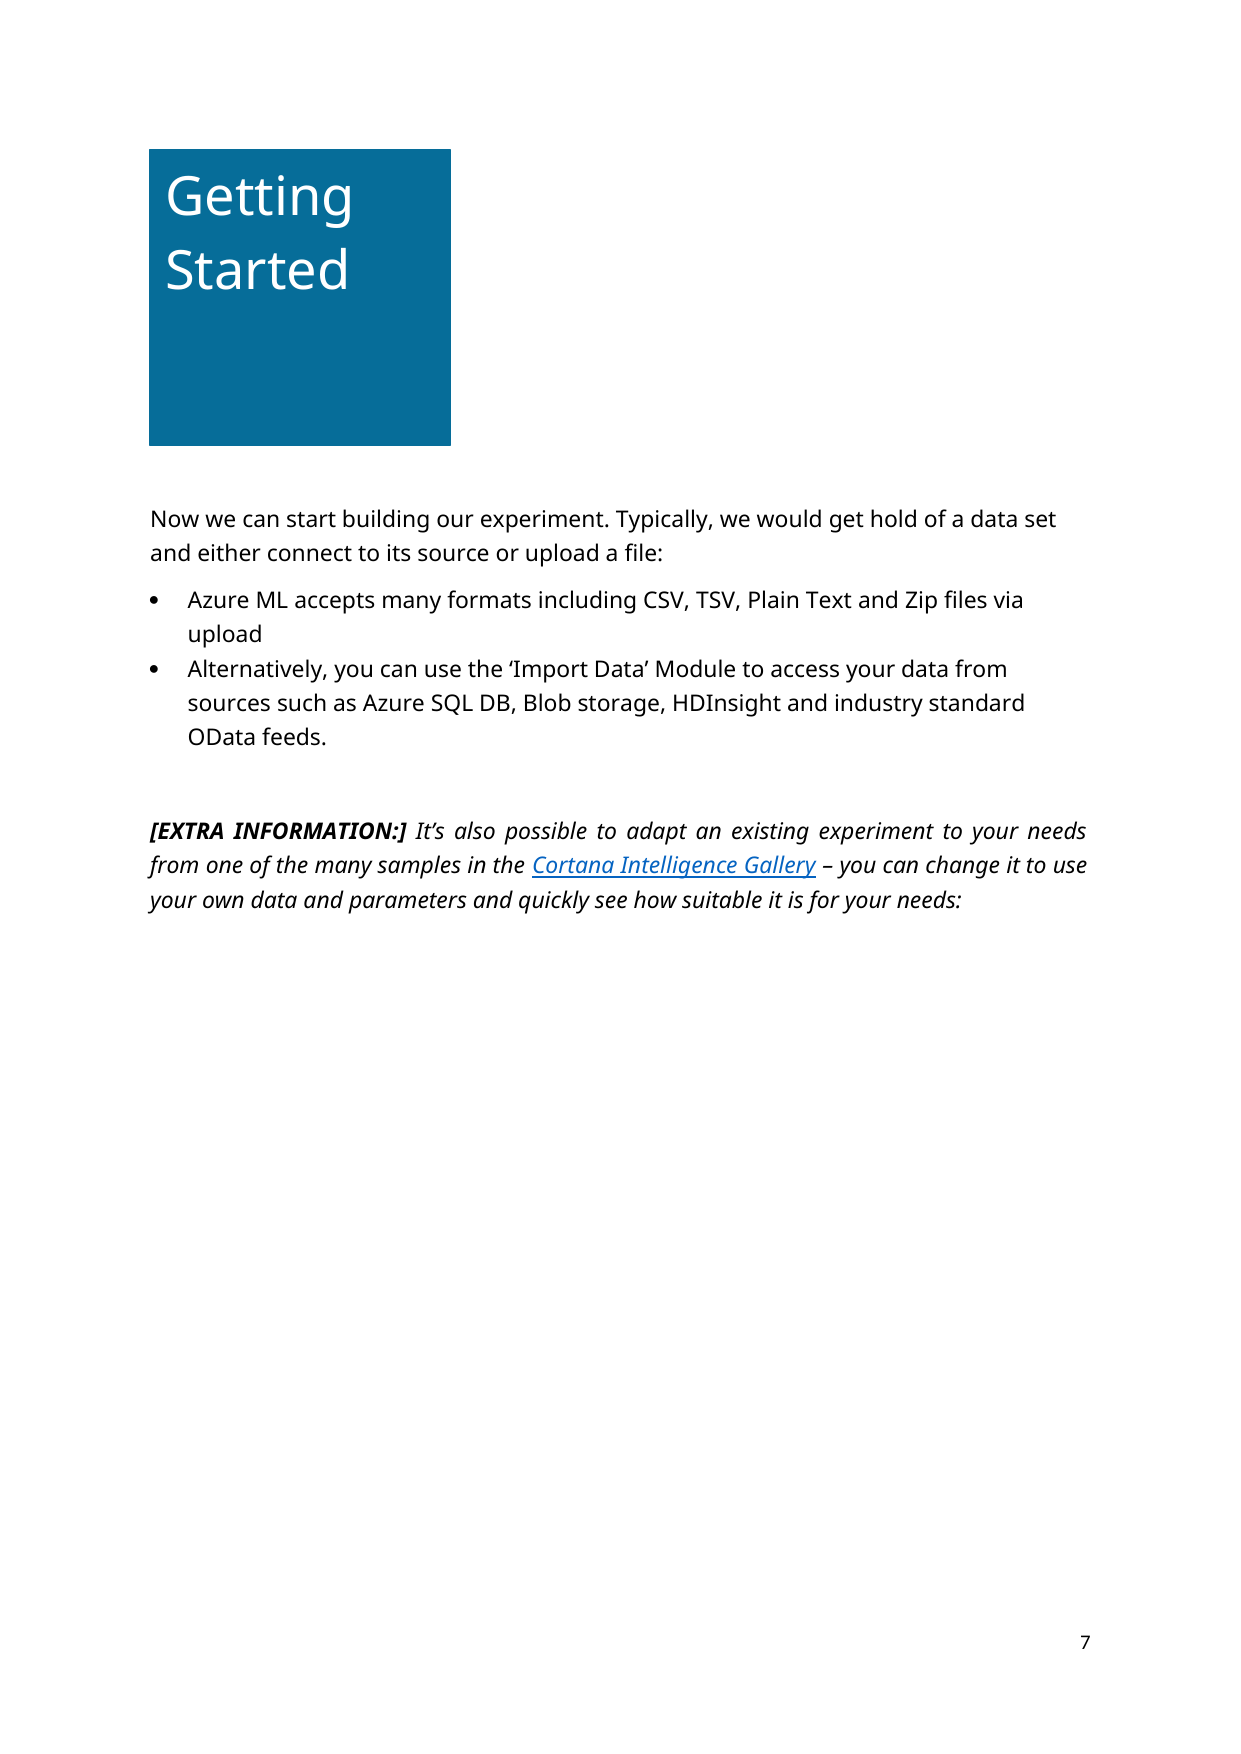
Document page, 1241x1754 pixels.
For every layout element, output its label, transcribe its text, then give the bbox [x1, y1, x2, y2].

list Azure ML accepts many formats including CSV, TSV, Plain Text and Zip files via upload [150, 584, 1090, 649]
list Alternatively, you can use the ‘Import Data’ Module to access your data from sources such as Azure SQL DB, Blob storage, HDInsight and industry standard OData feeds. [150, 652, 1090, 752]
text [EXTRA INFORMATION:] It’s also possible to adapt an existing experiment to your needs from one of the many samples in the Cortana Intelligence Gallery – you can change it to use your own data and parameters and quickly see how suitable it is for your needs: [150, 815, 1090, 915]
text Now we can start building our experiment. Typically, we would get hold of a data set and either connect to its source or upload a file: [150, 502, 1090, 568]
